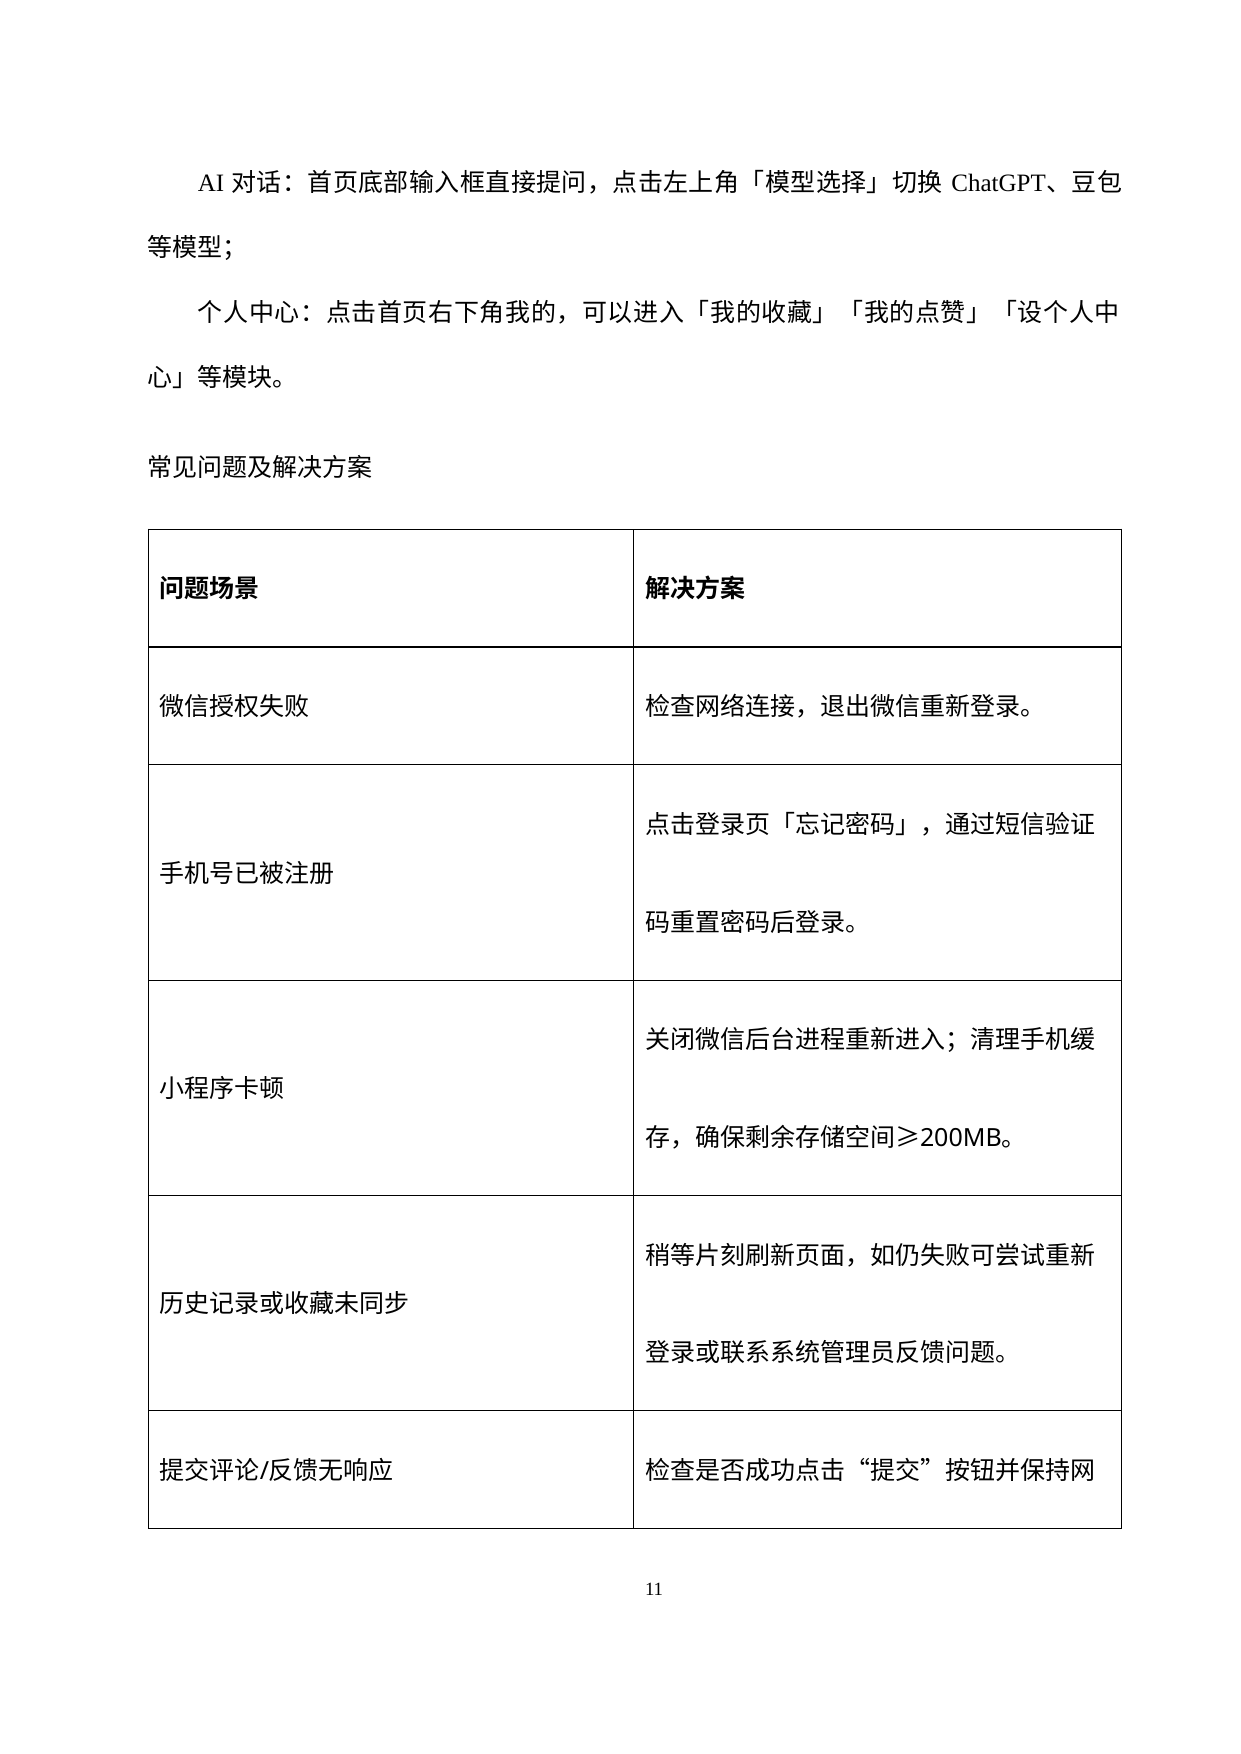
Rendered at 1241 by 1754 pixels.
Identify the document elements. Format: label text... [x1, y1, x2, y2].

text AI 对话：首页底部输入框直接提问，点击左上角「模型选择」切换 ChatGPT、豆包等模型； [148, 148, 1122, 278]
table_cell 点击登录页「忘记密码」，通过短信验证码重置密码后登录。 [634, 765, 1121, 979]
table_header 问题场景 [149, 530, 633, 646]
table_cell 手机号已被注册 [149, 765, 633, 979]
table_cell 检查网络连接，退出微信重新登录。 [634, 648, 1121, 764]
table_cell 关闭微信后台进程重新进入；清理手机缓存，确保剩余存储空间≥200MB。 [634, 981, 1121, 1195]
table_header 解决方案 [634, 530, 1121, 646]
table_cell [634, 1411, 1121, 1528]
table_cell 历史记录或收藏未同步 [149, 1196, 633, 1410]
table_cell 稍等片刻刷新页面，如仍失败可尝试重新登录或联系系统管理员反馈问题。 [634, 1196, 1121, 1410]
subtitle 常见问题及解决方案 [148, 433, 1122, 498]
text 个人中心：点击首页右下角我的，可以进入「我的收藏」「我的点赞」「设个人中心」等模块。 [148, 278, 1122, 408]
table_cell 小程序卡顿 [149, 981, 633, 1195]
table_cell 提交评论/反馈无响应 [149, 1411, 633, 1528]
table_cell 微信授权失败 [149, 648, 633, 764]
